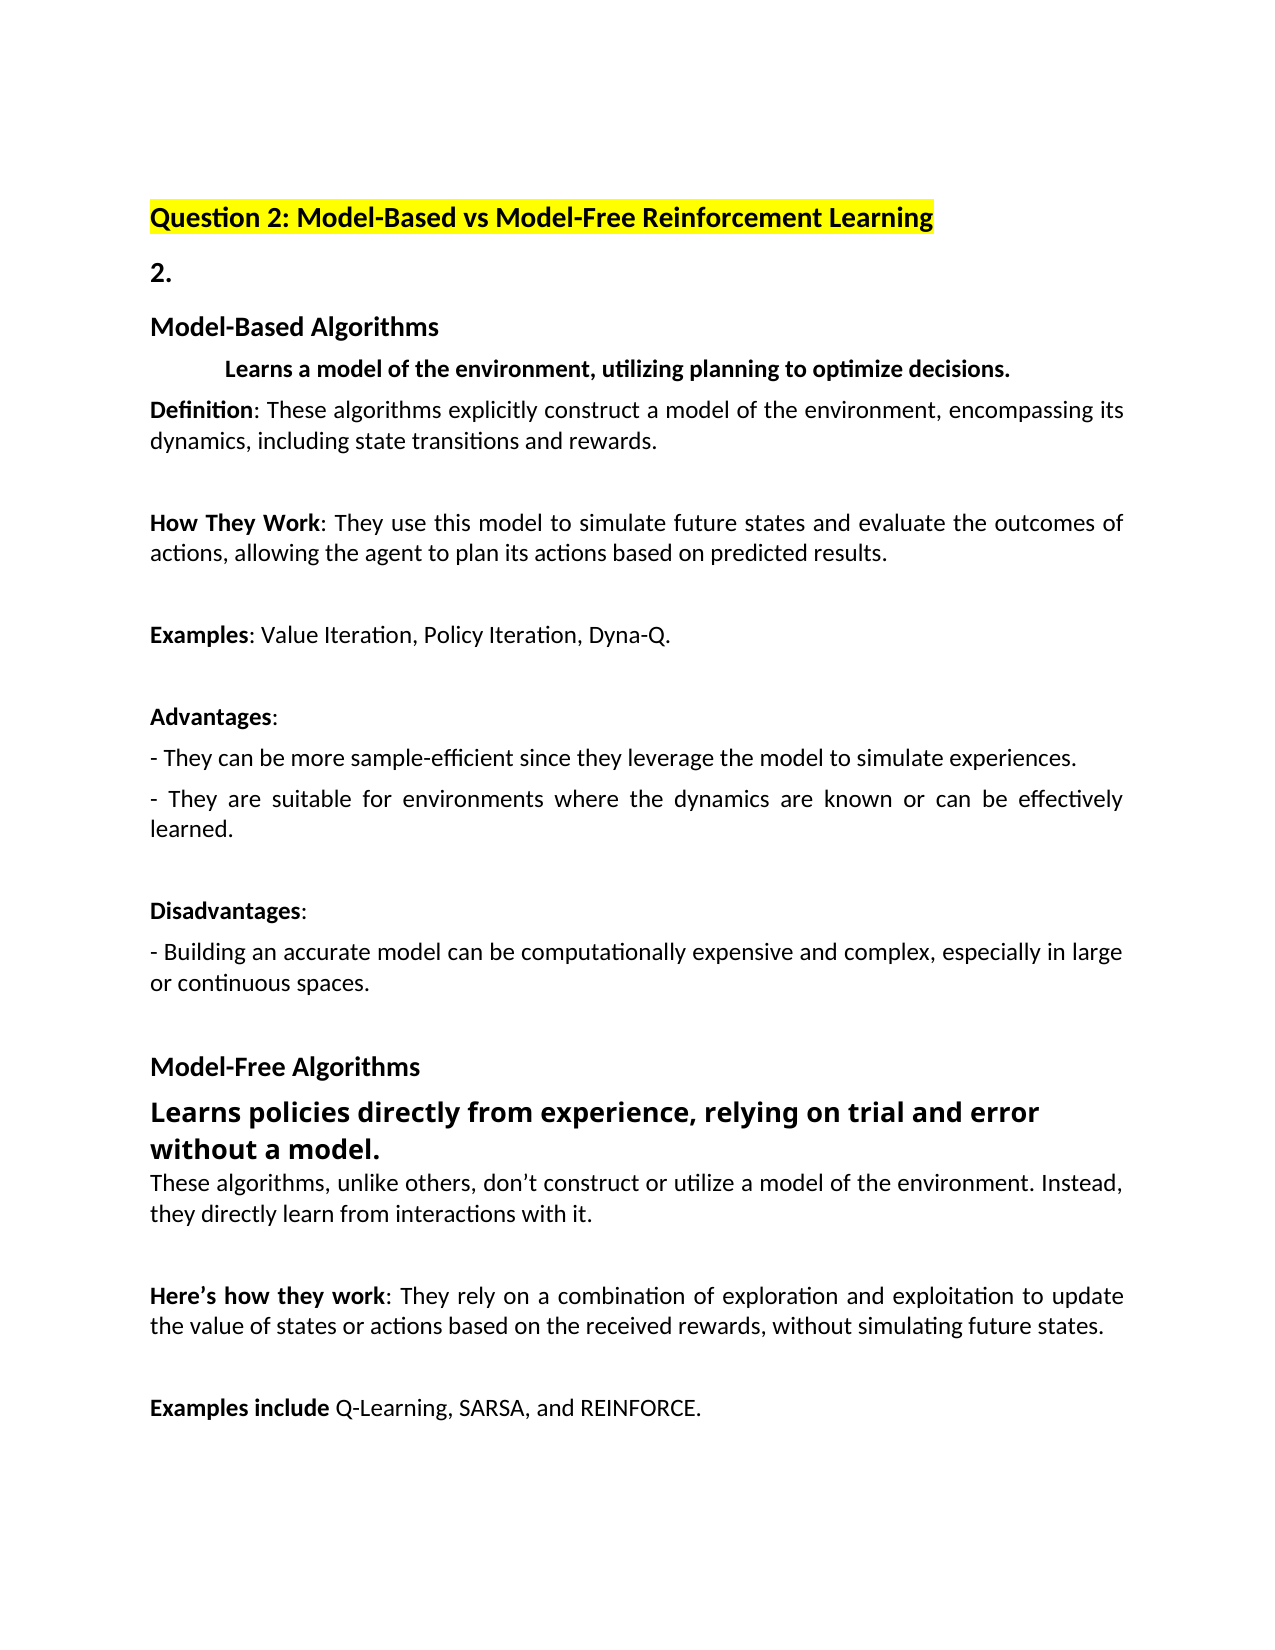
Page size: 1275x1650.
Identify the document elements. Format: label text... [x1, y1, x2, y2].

text Examples include Q-Learning, SARSA, and REINFORCE. [150, 1392, 1125, 1423]
text - They are suitable for environments where the dynamics are known or can be effectively learned. [150, 783, 1125, 844]
text - Building an accurate model can be computationally expensive and complex, especially in large or continuous spaces. [150, 936, 1125, 997]
text Advantages: [150, 701, 1125, 732]
text 2. [150, 254, 1125, 289]
text Model-Free Algorithms [150, 1049, 1125, 1083]
text Learns a model of the environment, utilizing planning to optimize decisions. [225, 354, 1125, 384]
text Examples: Value Iteration, Policy Iteration, Dyna-Q. [150, 619, 1125, 650]
text Definition: These algorithms explicitly construct a model of the environment, encompassing its dynamics, including state transitions and rewards. [150, 394, 1125, 456]
text How They Work: They use this model to simulate future states and evaluate the outcomes of actions, allowing the agent to plan its actions based on predicted results. [150, 507, 1125, 568]
subtitle Learns policies directly from experience, relying on trial and error without a model. [150, 1094, 1125, 1167]
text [150, 150, 1125, 234]
text - They can be more sample-efficient since they leverage the model to simulate experiences. [150, 742, 1125, 773]
text Disadvantages: [150, 896, 1125, 926]
text Here’s how they work: They rely on a combination of exploration and exploitation to update the value of states or actions based on the received rewards, without simulating future states. [150, 1280, 1125, 1341]
text Model-Based Algorithms [150, 309, 1125, 343]
text These algorithms, unlike others, don’t construct or utilize a model of the environment. Instead, they directly learn from interactions with it. [150, 1167, 1125, 1228]
